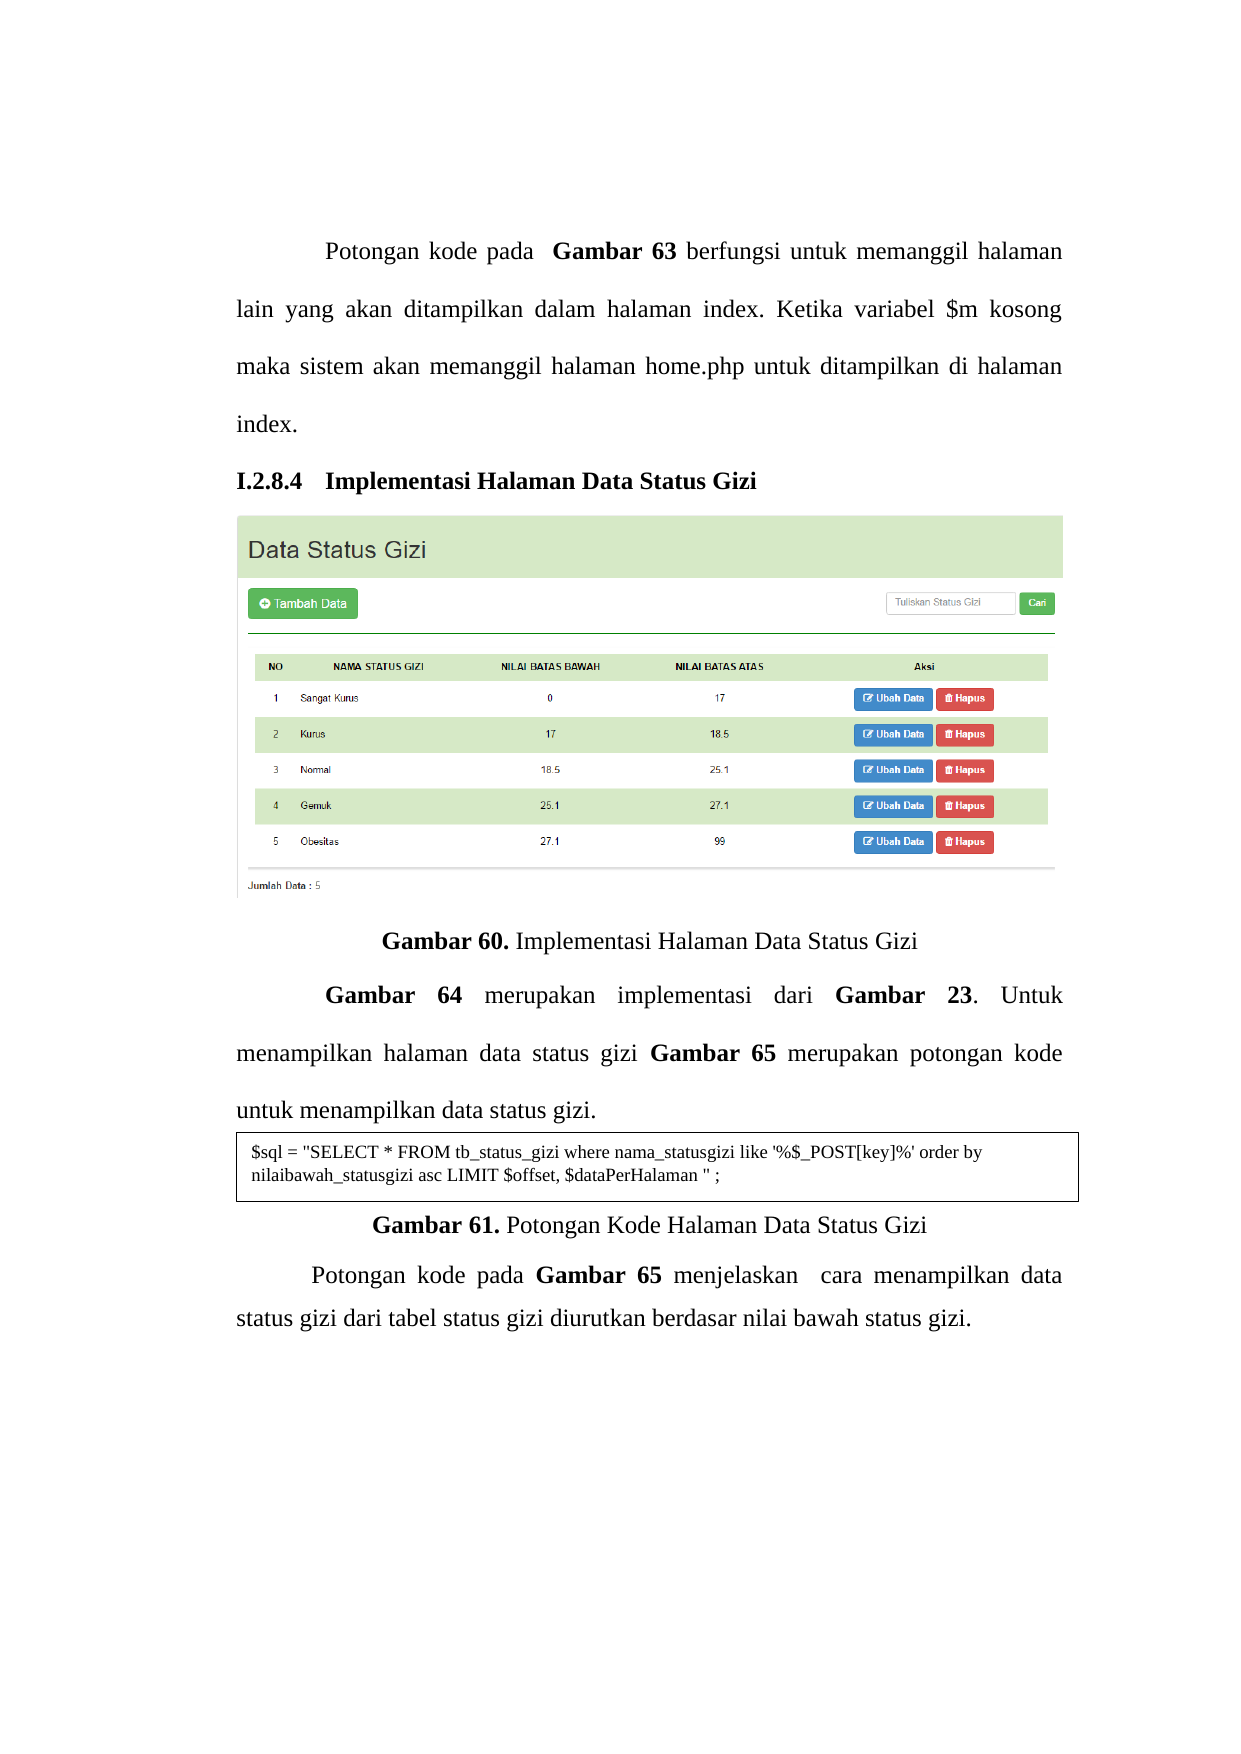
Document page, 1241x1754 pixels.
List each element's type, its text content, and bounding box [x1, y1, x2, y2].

text Potongan kode pada Gambar 65 menjelaskan cara menampilkan data status gizi dari tabel status gizi diurutkan berdasar nilai bawah status gizi. [236, 1260, 1063, 1332]
picture [236, 509, 1063, 898]
subtitle Implementasi Halaman Data Status Gizi [236, 466, 1063, 495]
text Potongan kode pada Gambar 63 berfungsi untuk memanggil halaman lain yang akan ditampilkan dalam halaman index. Ketika variabel $m kosong maka sistem akan memanggil halaman home.php untuk ditampilkan di halaman index. [236, 236, 1063, 437]
text Gambar 64 merupakan implementasi dari Gambar 23. Untuk menampilkan halaman data status gizi Gambar 65 merupakan potongan kode untuk menampilkan data status gizi. [236, 980, 1063, 1124]
